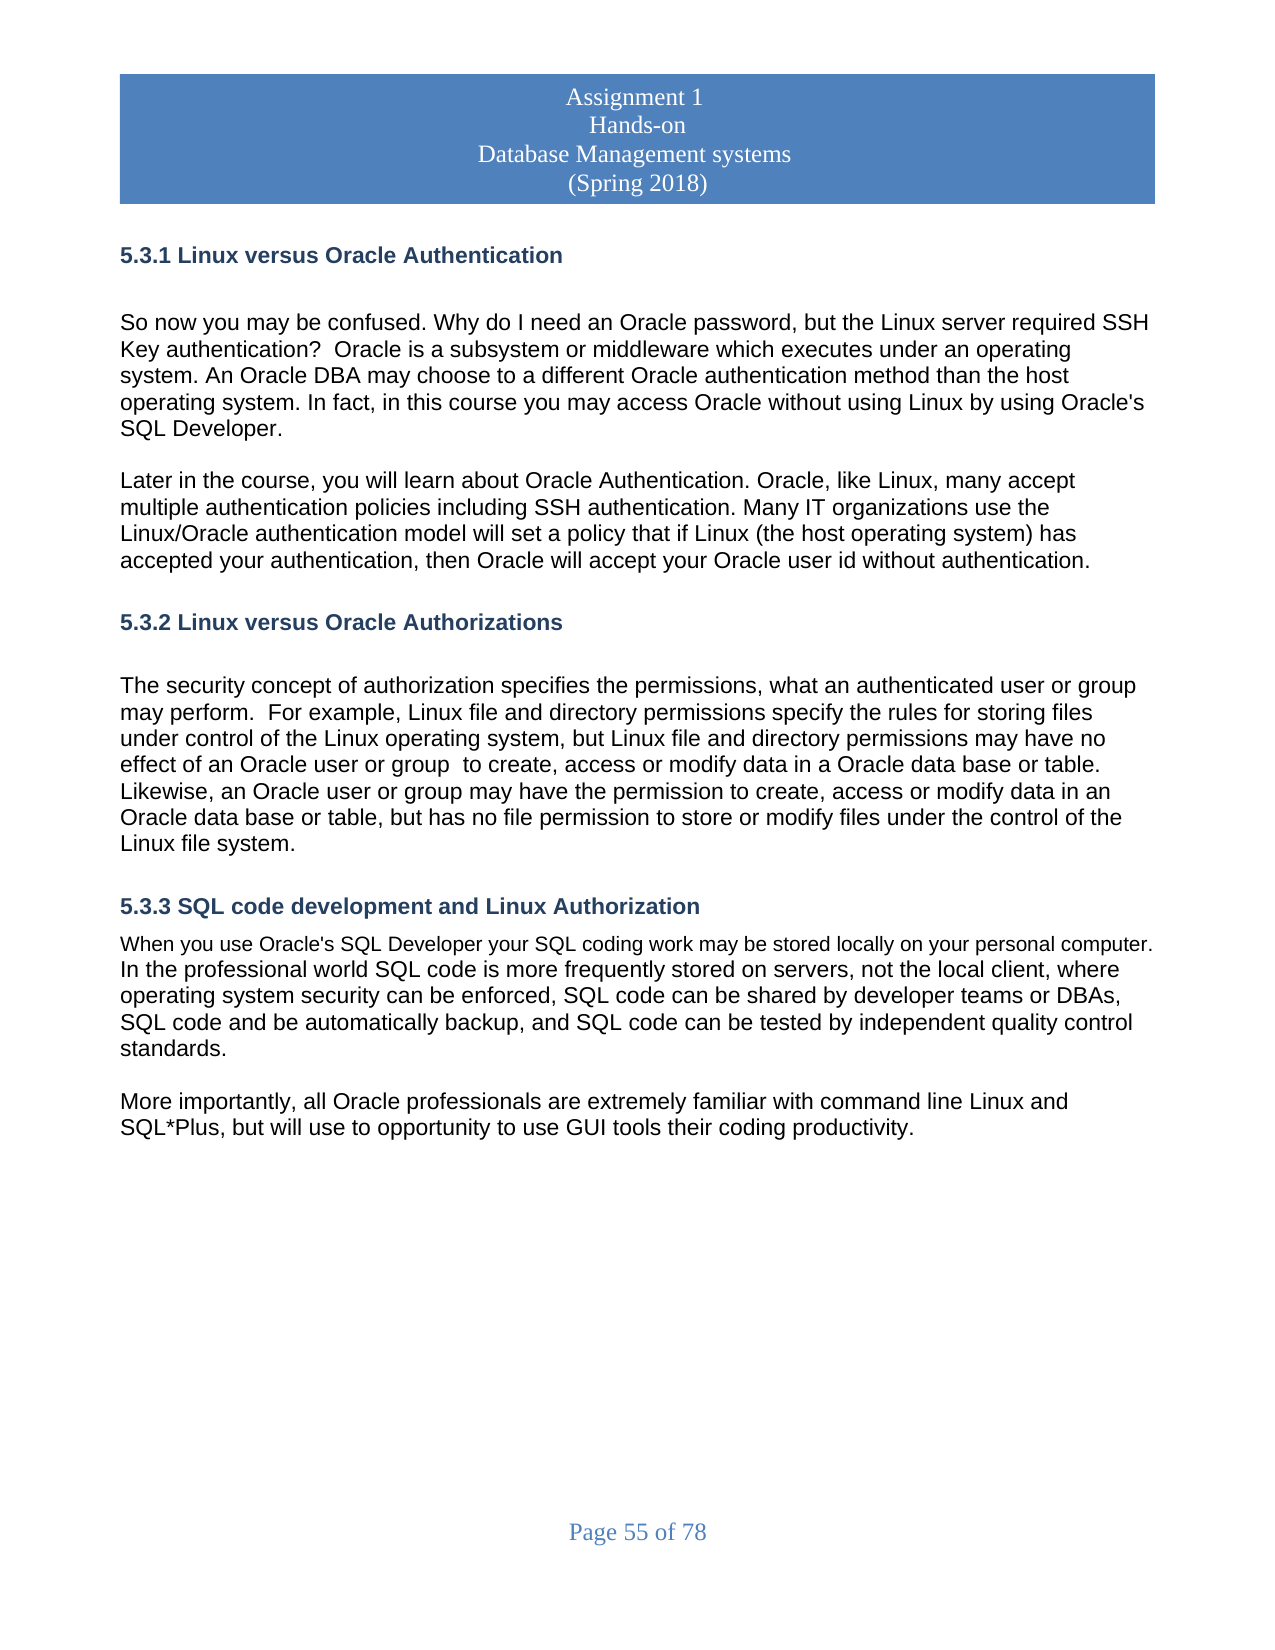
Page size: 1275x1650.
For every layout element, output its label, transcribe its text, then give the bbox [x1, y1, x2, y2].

text Later in the course, you will learn about Oracle Authentication. Oracle, like Linux, many accept multiple authentication policies including SSH authentication. Many IT organizations use the Linux/Oracle authentication model will set a policy that if Linux (the host operating system) has accepted your authentication, then Oracle will accept your Oracle user id without authentication. [120, 467, 1155, 573]
subtitle 5.3.3 SQL code development and Linux Authorization [120, 893, 1155, 919]
subtitle 5.3.2 Linux versus Oracle Authorizations [120, 609, 1155, 636]
subtitle 5.3.1 Linux versus Oracle Authentication [120, 242, 1155, 268]
text So now you may be confused. Why do I need an Oracle password, but the Linux server required SSH Key authentication? Oracle is a subsystem or middleware which executes under an operating system. An Oracle DBA may choose to a different Oracle authentication method than the host operating system. In fact, in this course you may access Oracle without using Linux by using Oracle's SQL Developer. [120, 309, 1155, 441]
text The security concept of authorization specifies the permissions, what an authenticated user or group may perform. For example, Linux file and directory permissions specify the rules for storing files under control of the Linux operating system, but Linux file and directory permissions may have no effect of an Oracle user or group to create, access or modify data in a Oracle data base or table. Likewise, an Oracle user or group may have the permission to create, access or modify data in an Oracle data base or table, but has no file permission to store or modify files under the control of the Linux file system. [120, 672, 1155, 857]
text More importantly, all Oracle professionals are extremely familiar with command line Linux and SQL*Plus, but will use to opportunity to use GUI tools their coding productivity. [120, 1088, 1155, 1140]
text When you use Oracle's SQL Developer your SQL coding work may be stored locally on your personal computer. In the professional world SQL code is more frequently stored on servers, not the local client, where operating system security can be enforced, SQL code can be shared by developer teams or DBAs, SQL code and be automatically backup, and SQL code can be tested by independent quality control standards. [120, 932, 1155, 1061]
